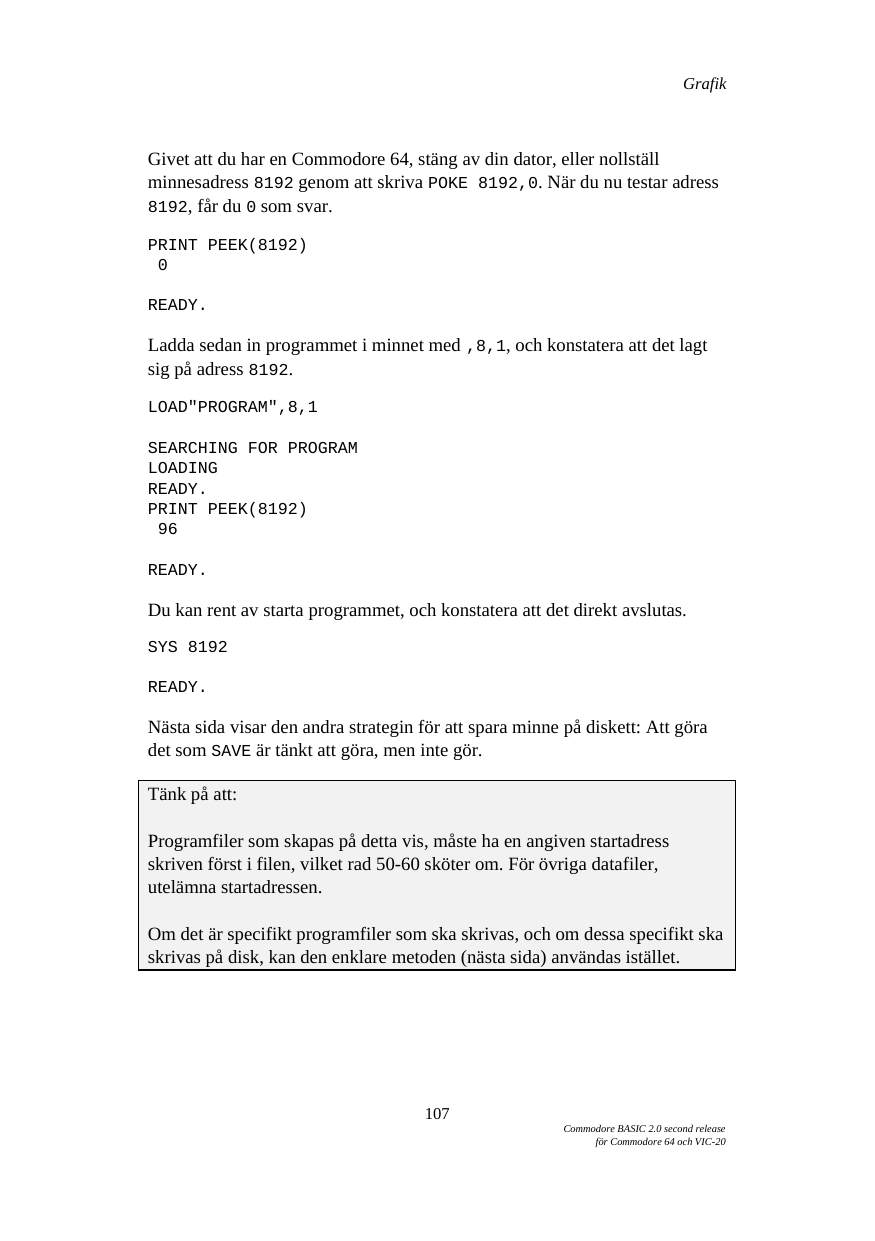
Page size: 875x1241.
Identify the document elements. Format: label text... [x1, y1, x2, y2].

text Nästa sida visar den andra strategin för att spara minne på diskett: Att göra det som SAVE är tänkt att göra, men inte gör. [148, 716, 726, 762]
text Ladda sedan in programmet i minnet med ,8,1, och konstatera att det lagt sig på adress 8192. [148, 334, 726, 381]
text Givet att du har en Commodore 64, stäng av din dator, eller nollställ minnesadress 8192 genom att skriva POKE 8192,0. När du nu testar adress 8192, får du 0 som svar. [148, 148, 726, 218]
text Du kan rent av starta programmet, och konstatera att det direkt avslutas. [148, 598, 726, 620]
text PRINT PEEK(8192) 0 READY. [148, 236, 726, 316]
text SYS 8192 READY. [148, 638, 726, 698]
text LOAD"PROGRAM",8,1 SEARCHING FOR PROGRAM LOADING READY. PRINT PEEK(8192) 96 READY. [148, 399, 726, 580]
text Tänk på att: Programfiler som skapas på detta vis, måste ha en angiven startadress skriven först i filen, vilket rad 50-60 sköter om. För övriga datafiler, utelämna startadressen. Om det är specifikt programfiler som ska skrivas, och om dessa specifikt ska skrivas på disk, kan den enklare metoden (nästa sida) användas istället. [139, 781, 735, 969]
